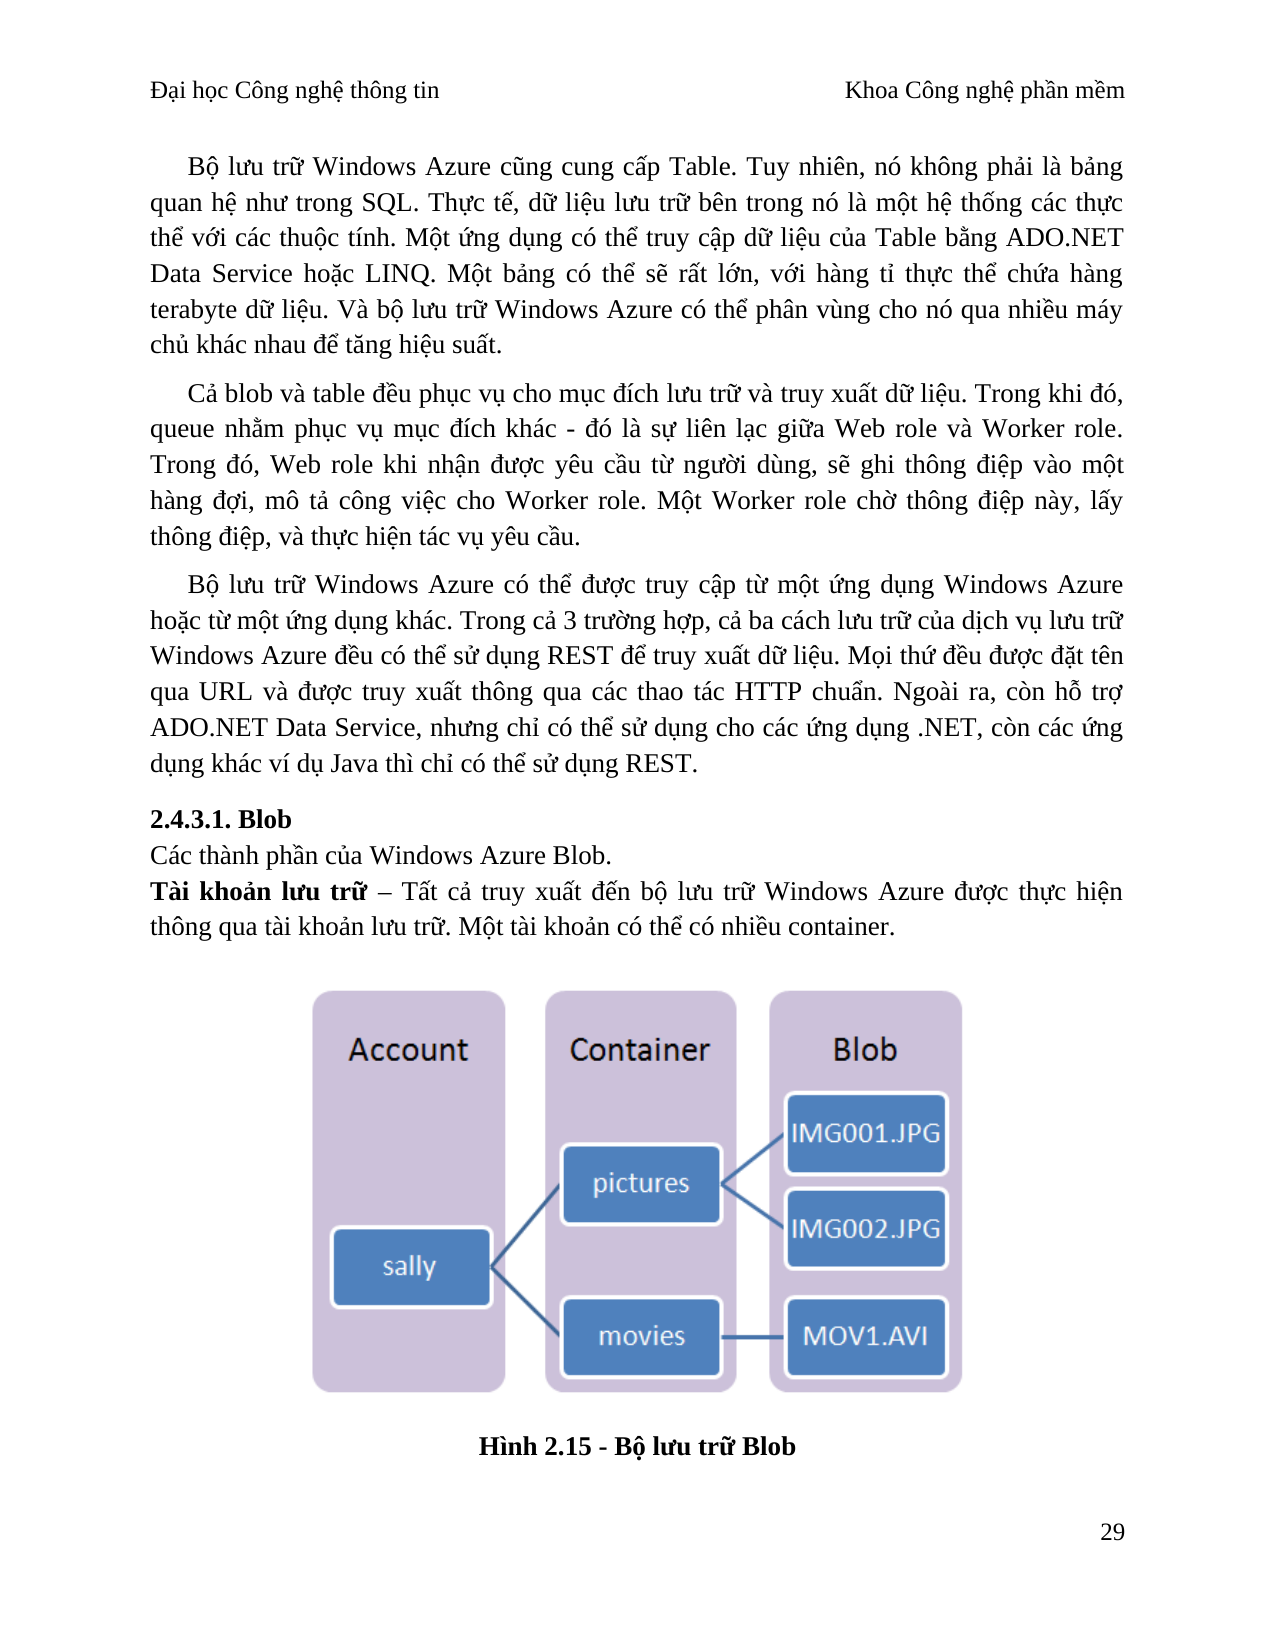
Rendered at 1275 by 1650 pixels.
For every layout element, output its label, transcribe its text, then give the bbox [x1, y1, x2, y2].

subtitle Hình 2.15 - Bộ lưu trữ Blob [150, 1430, 1125, 1461]
text Cả blob và table đều phục vụ cho mục đích lưu trữ và truy xuất dữ liệu. Trong khi đó, queue nhằm phục vụ mục đích khác - đó là sự liên lạc giữa Web role và Worker role. Trong đó, Web role khi nhận được yêu cầu từ người dùng, sẽ ghi thông điệp vào một hàng đợi, mô tả công việc cho Worker role. Một Worker role chờ thông điệp này, lấy thông điệp, và thực hiện tác vụ yêu cầu. [150, 377, 1125, 551]
text Tài khoản lưu trữ – Tất cả truy xuất đến bộ lưu trữ Windows Azure được thực hiện thông qua tài khoản lưu trữ. Một tài khoản có thể có nhiều container. [150, 875, 1125, 942]
text Các thành phần của Windows Azure Blob. [150, 839, 1125, 870]
text Bộ lưu trữ Windows Azure cũng cung cấp Table. Tuy nhiên, nó không phải là bảng quan hệ như trong SQL. Thực tế, dữ liệu lưu trữ bên trong nó là một hệ thống các thực thể với các thuộc tính. Một ứng dụng có thể truy cập dữ liệu của Table bằng ADO.NET Data Service hoặc LINQ. Một bảng có thể sẽ rất lớn, với hàng tỉ thực thể chứa hàng terabyte dữ liệu. Và bộ lưu trữ Windows Azure có thể phân vùng cho nó qua nhiều máy chủ khác nhau để tăng hiệu suất. [150, 150, 1125, 360]
picture [307, 981, 968, 1401]
text Bộ lưu trữ Windows Azure có thể được truy cập từ một ứng dụng Windows Azure hoặc từ một ứng dụng khác. Trong cả 3 trường hợp, cả ba cách lưu trữ của dịch vụ lưu trữ Windows Azure đều có thể sử dụng REST để truy xuất dữ liệu. Mọi thứ đều được đặt tên qua URL và được truy xuất thông qua các thao tác HTTP chuẩn. Ngoài ra, còn hỗ trợ ADO.NET Data Service, nhưng chỉ có thể sử dụng cho các ứng dụng .NET, còn các ứng dụng khác ví dụ Java thì chỉ có thể sử dụng REST. [150, 568, 1125, 778]
subtitle 2.4.3.1. Blob [150, 803, 1125, 834]
